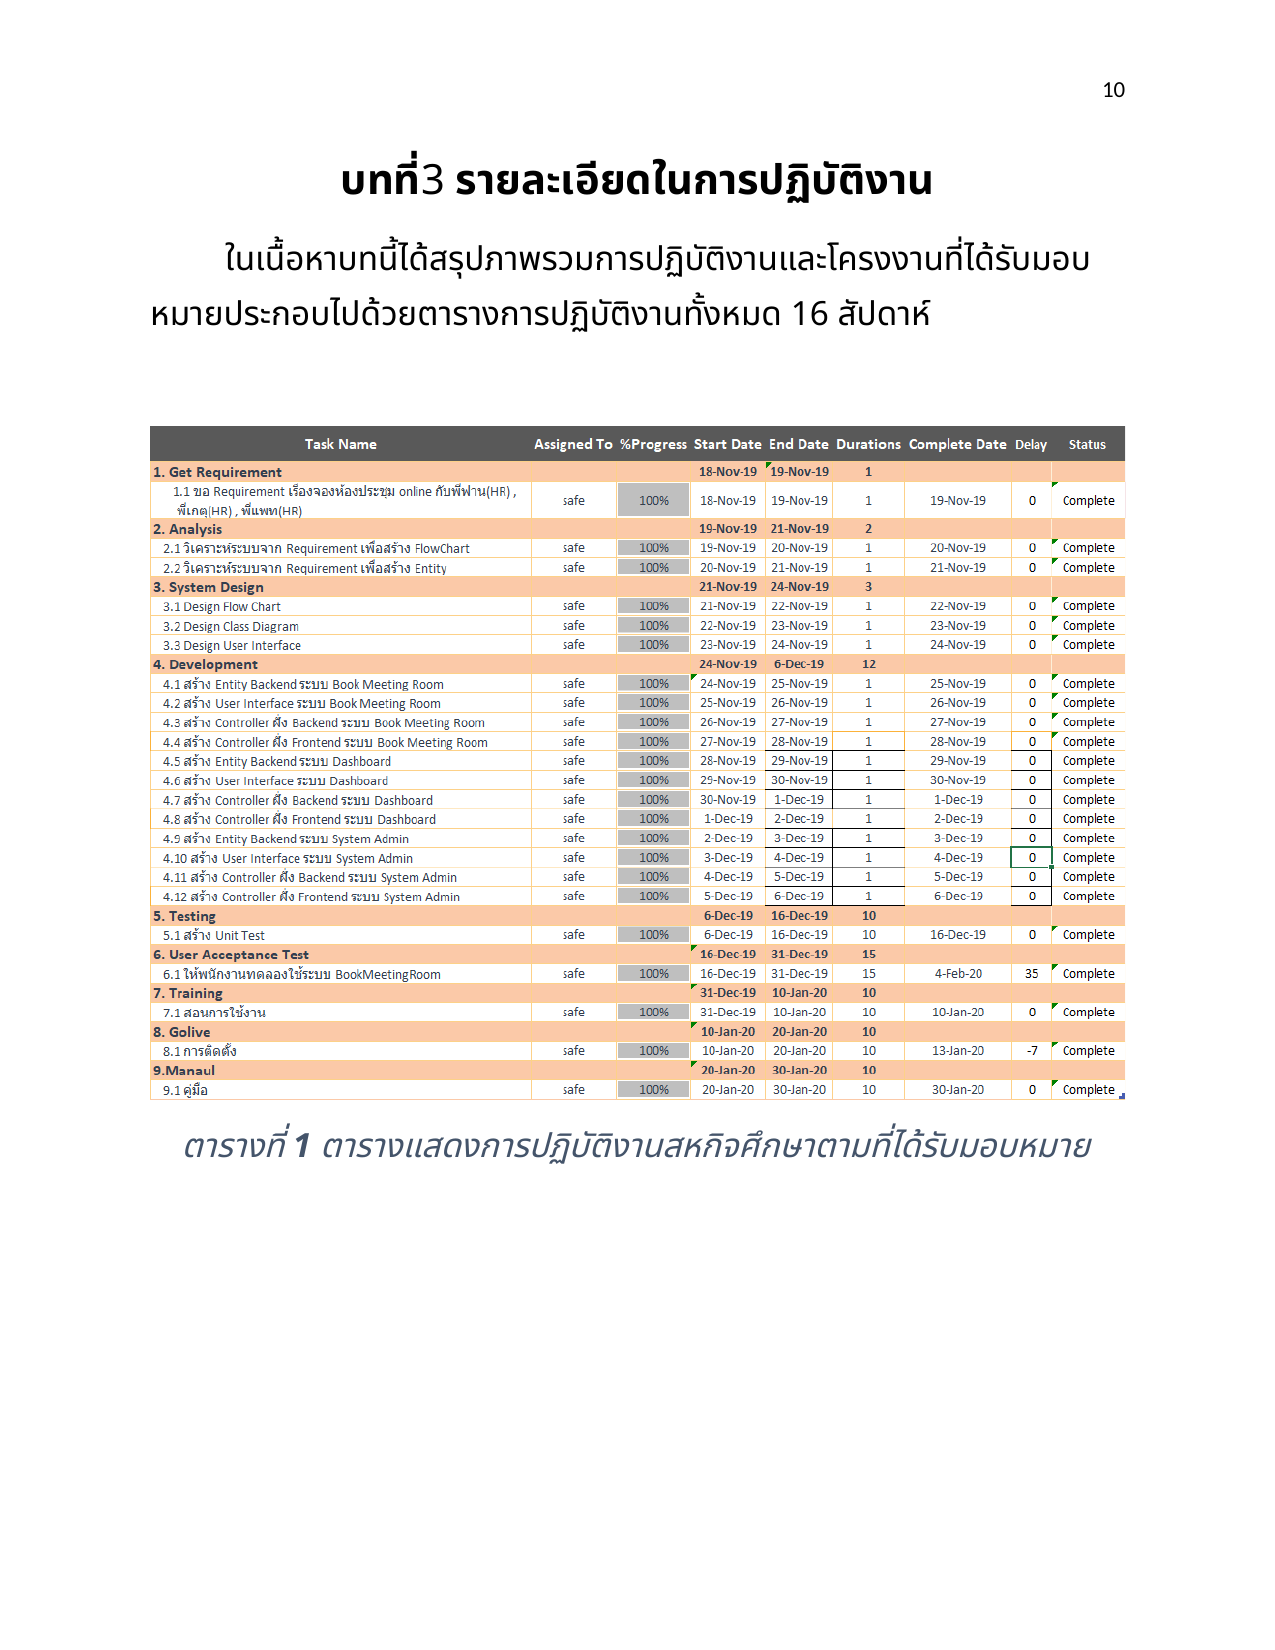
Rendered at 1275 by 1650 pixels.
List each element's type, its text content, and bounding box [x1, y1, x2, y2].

text ตารางที่ 1 ตารางแสดงการปฏิบัติงานสหกิจศึกษาตามที่ได้รับมอบหมาย [150, 1122, 1125, 1172]
picture [150, 426, 1125, 1103]
text ในเนื้อหาบทนี้ได้สรุปภาพรวมการปฏิบัติงานและโครงงานที่ได้รับมอบหมายประกอบไปด้วยตารางการปฏิบัติงานทั้งหมด 16 สัปดาห์ [150, 235, 1125, 340]
subtitle บทที่3 รายละเอียดในการปฏิบัติงาน [150, 150, 1125, 213]
